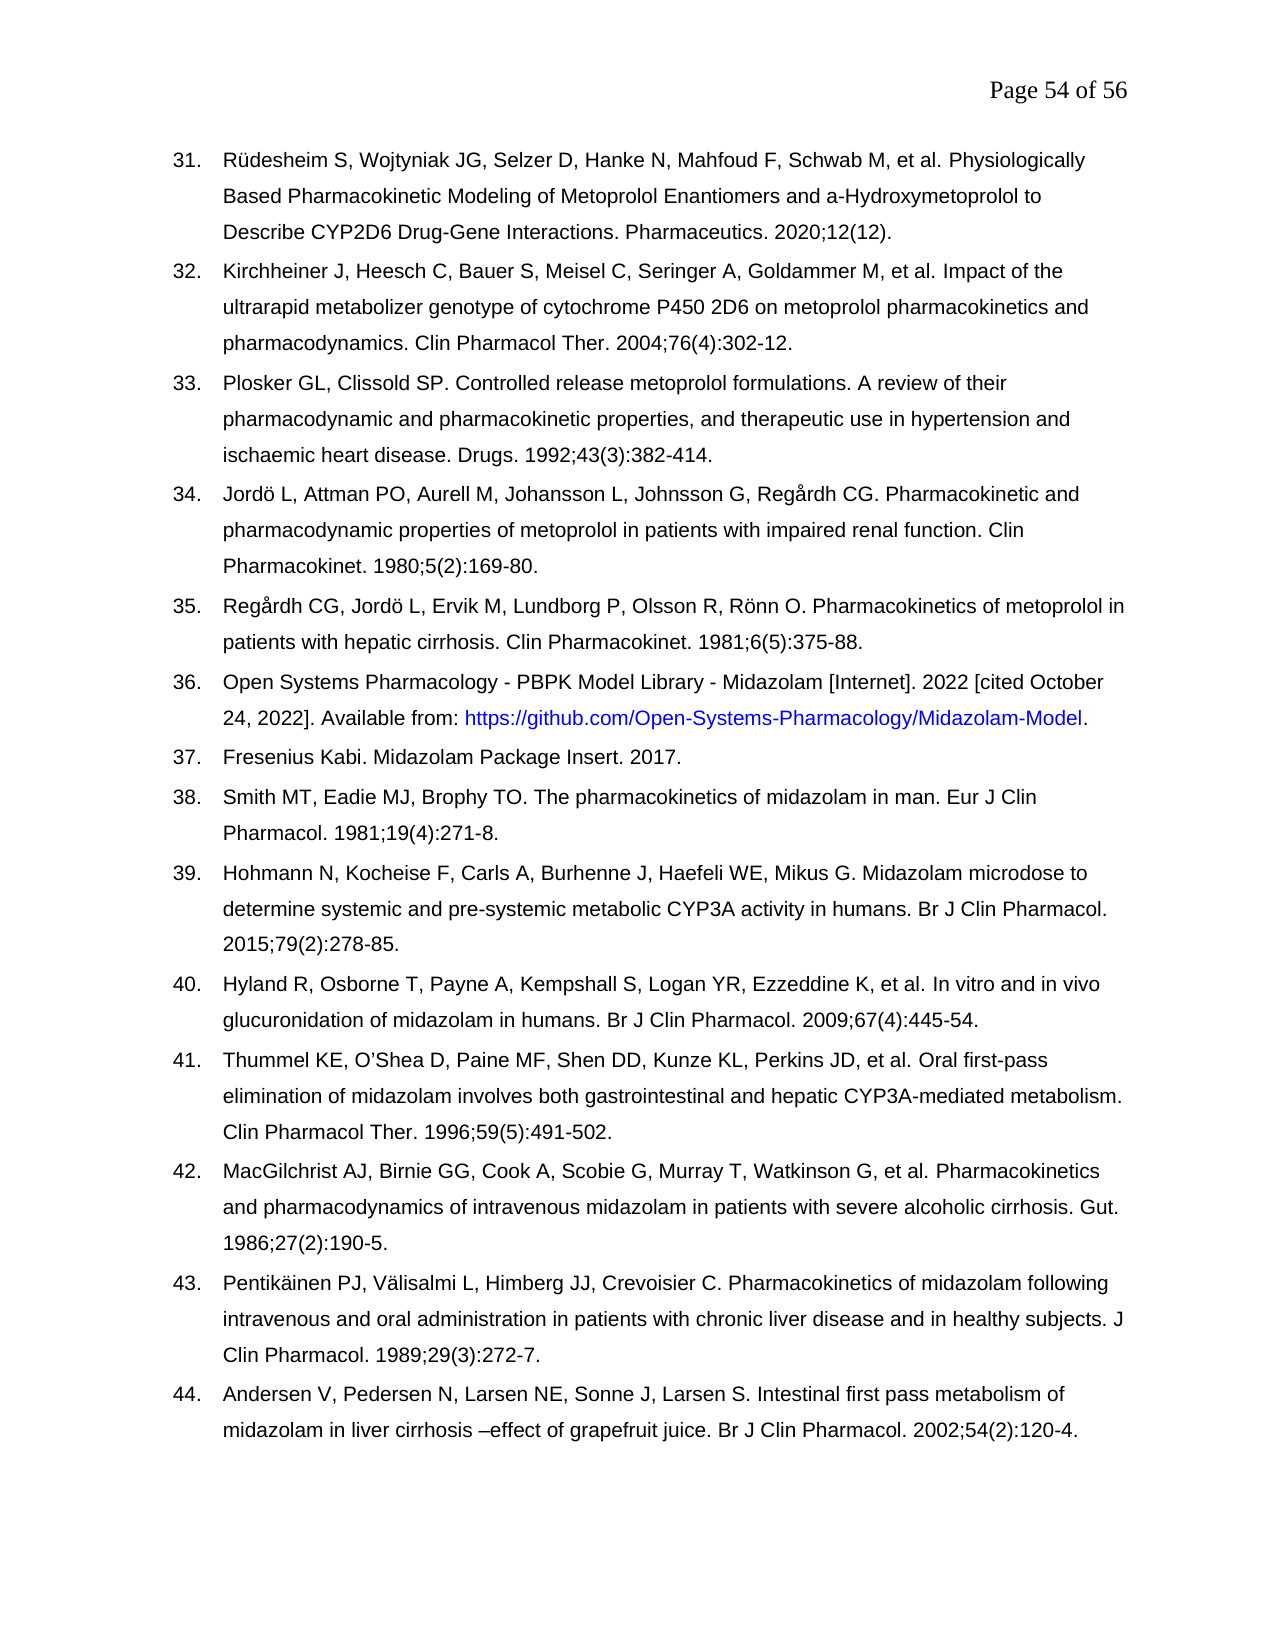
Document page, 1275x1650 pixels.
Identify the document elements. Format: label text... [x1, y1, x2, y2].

list Open Systems Pharmacology - PBPK Model Library - Midazolam [Internet]. 2022 [cited October 24, 2022]. Available from: https://github.com/Open-Systems-Pharmacology/Midazolam-Model. [173, 669, 1127, 729]
list Hohmann N, Kocheise F, Carls A, Burhenne J, Haefeli WE, Mikus G. Midazolam microdose to determine systemic and pre-systemic metabolic CYP3A activity in humans. Br J Clin Pharmacol. 2015;79(2):278-85. [173, 860, 1127, 956]
list Plosker GL, Clissold SP. Controlled release metoprolol formulations. A review of their pharmacodynamic and pharmacokinetic properties, and therapeutic use in hypertension and ischaemic heart disease. Drugs. 1992;43(3):382-414. [173, 371, 1127, 467]
list Fresenius Kabi. Midazolam Package Insert. 2017. [173, 745, 1127, 769]
list Kirchheiner J, Heesch C, Bauer S, Meisel C, Seringer A, Goldammer M, et al. Impact of the ultrarapid metabolizer genotype of cytochrome P450 2D6 on metoprolol pharmacokinetics and pharmacodynamics. Clin Pharmacol Ther. 2004;76(4):302-12. [173, 259, 1127, 355]
list Andersen V, Pedersen N, Larsen NE, Sonne J, Larsen S. Intestinal first pass metabolism of midazolam in liver cirrhosis –effect of grapefruit juice. Br J Clin Pharmacol. 2002;54(2):120-4. [173, 1382, 1127, 1442]
list MacGilchrist AJ, Birnie GG, Cook A, Scobie G, Murray T, Watkinson G, et al. Pharmacokinetics and pharmacodynamics of intravenous midazolam in patients with severe alcoholic cirrhosis. Gut. 1986;27(2):190-5. [173, 1159, 1127, 1255]
list Rüdesheim S, Wojtyniak JG, Selzer D, Hanke N, Mahfoud F, Schwab M, et al. Physiologically Based Pharmacokinetic Modeling of Metoprolol Enantiomers and a-Hydroxymetoprolol to Describe CYP2D6 Drug-Gene Interactions. Pharmaceutics. 2020;12(12). [173, 148, 1127, 243]
list Hyland R, Osborne T, Payne A, Kempshall S, Logan YR, Ezzeddine K, et al. In vitro and in vivo glucuronidation of midazolam in humans. Br J Clin Pharmacol. 2009;67(4):445-54. [173, 972, 1127, 1032]
list Regårdh CG, Jordö L, Ervik M, Lundborg P, Olsson R, Rönn O. Pharmacokinetics of metoprolol in patients with hepatic cirrhosis. Clin Pharmacokinet. 1981;6(5):375-88. [173, 594, 1127, 654]
list Thummel KE, O’Shea D, Paine MF, Shen DD, Kunze KL, Perkins JD, et al. Oral first-pass elimination of midazolam involves both gastrointestinal and hepatic CYP3A-mediated metabolism. Clin Pharmacol Ther. 1996;59(5):491-502. [173, 1048, 1127, 1143]
list Jordö L, Attman PO, Aurell M, Johansson L, Johnsson G, Regårdh CG. Pharmacokinetic and pharmacodynamic properties of metoprolol in patients with impaired renal function. Clin Pharmacokinet. 1980;5(2):169-80. [173, 482, 1127, 578]
list Pentikäinen PJ, Välisalmi L, Himberg JJ, Crevoisier C. Pharmacokinetics of midazolam following intravenous and oral administration in patients with chronic liver disease and in healthy subjects. J Clin Pharmacol. 1989;29(3):272-7. [173, 1271, 1127, 1367]
list Smith MT, Eadie MJ, Brophy TO. The pharmacokinetics of midazolam in man. Eur J Clin Pharmacol. 1981;19(4):271-8. [173, 785, 1127, 845]
